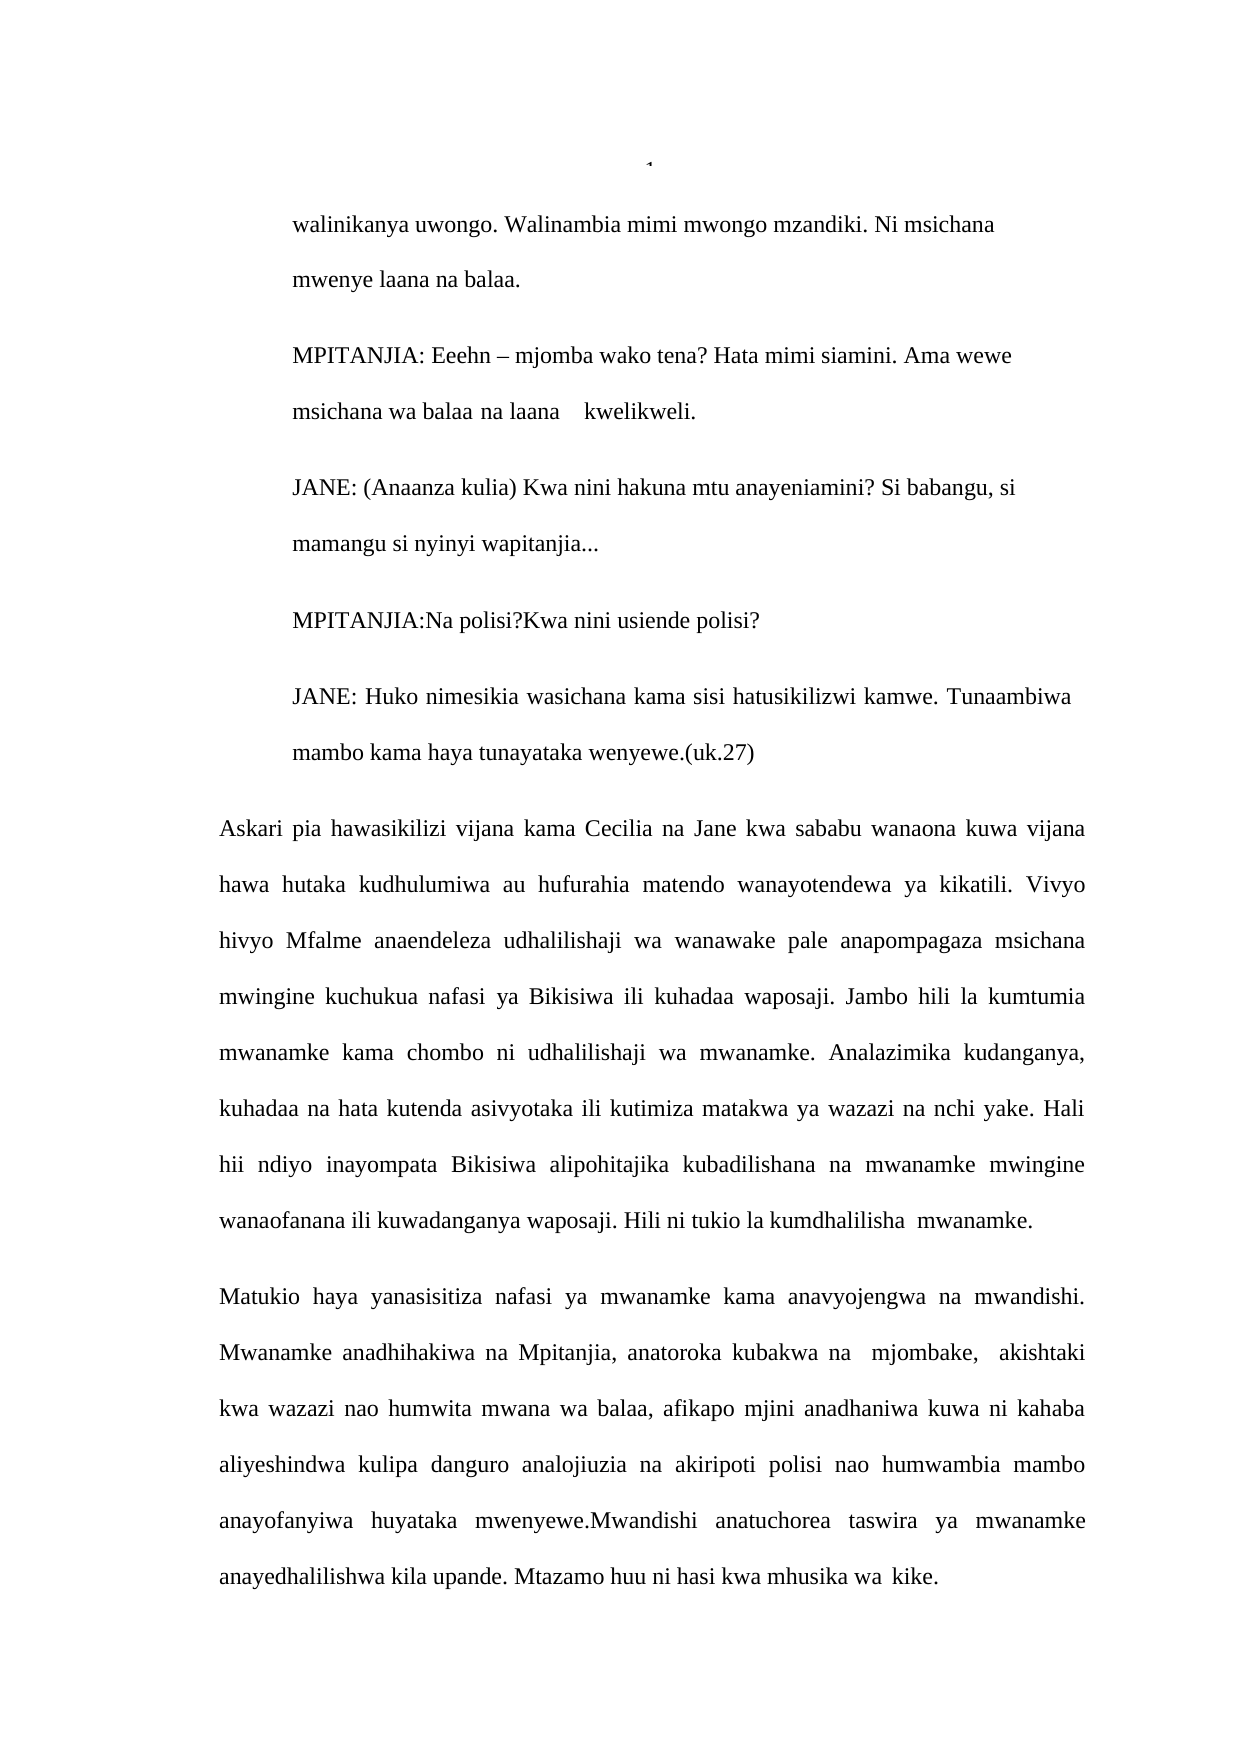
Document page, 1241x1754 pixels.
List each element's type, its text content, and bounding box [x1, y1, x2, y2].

text MPITANJIA:Na polisi?Kwa nini usiende polisi? [292, 606, 1134, 633]
text JANE: Huko nimesikia wasichana kama sisi hatusikilizwi kamwe. Tunaambiwa mambo kama haya tunayataka wenyewe.(uk.27) [292, 682, 1073, 766]
text Matukio haya yanasisitiza nafasi ya mwanamke kama anavyojengwa na mwandishi. Mwanamke anadhihakiwa na Mpitanjia, anatoroka kubakwa na mjombake, akishtaki kwa wazazi nao humwita mwana wa balaa, afikapo mjini anadhaniwa kuwa ni kahaba aliyeshindwa kulipa danguro analojiuzia na akiripoti polisi nao humwambia mambo anayofanyiwa huyataka mwenyewe.Mwandishi anatuchorea taswira ya mwanamke anayedhalilishwa kila upande. Mtazamo huu ni hasi kwa mhusika wa kike. [219, 1282, 1087, 1589]
text MPITANJIA: Eeehn – mjomba wako tena? Hata mimi siamini. Ama wewe msichana wa balaa na laana kwelikweli. [292, 341, 1025, 425]
text walinikanya uwongo. Walinambia mimi mwongo mzandiki. Ni msichana mwenye laana na balaa. [292, 209, 1075, 293]
text JANE: (Anaanza kulia) Kwa nini hakuna mtu anayeniamini? Si babangu, si mamangu si nyinyi wapitanjia... [292, 473, 1075, 557]
text Askari pia hawasikilizi vijana kama Cecilia na Jane kwa sababu wanaona kuwa vijana hawa hutaka kudhulumiwa au hufurahia matendo wanayotendewa ya kikatili. Vivyo hivyo Mfalme anaendeleza udhalilishaji wa wanawake pale anapompagaza msichana mwingine kuchukua nafasi ya Bikisiwa ili kuhadaa waposaji. Jambo hili la kumtumia mwanamke kama chombo ni udhalilishaji wa mwanamke. Analazimika kudanganya, kuhadaa na hata kutenda asivyotaka ili kutimiza matakwa ya wazazi na nchi yake. Hali hii ndiyo inayompata Bikisiwa alipohitajika kubadilishana na mwanamke mwingine wanaofanana ili kuwadanganya waposaji. Hili ni tukio la kumdhalilisha mwanamke. [219, 814, 1087, 1233]
